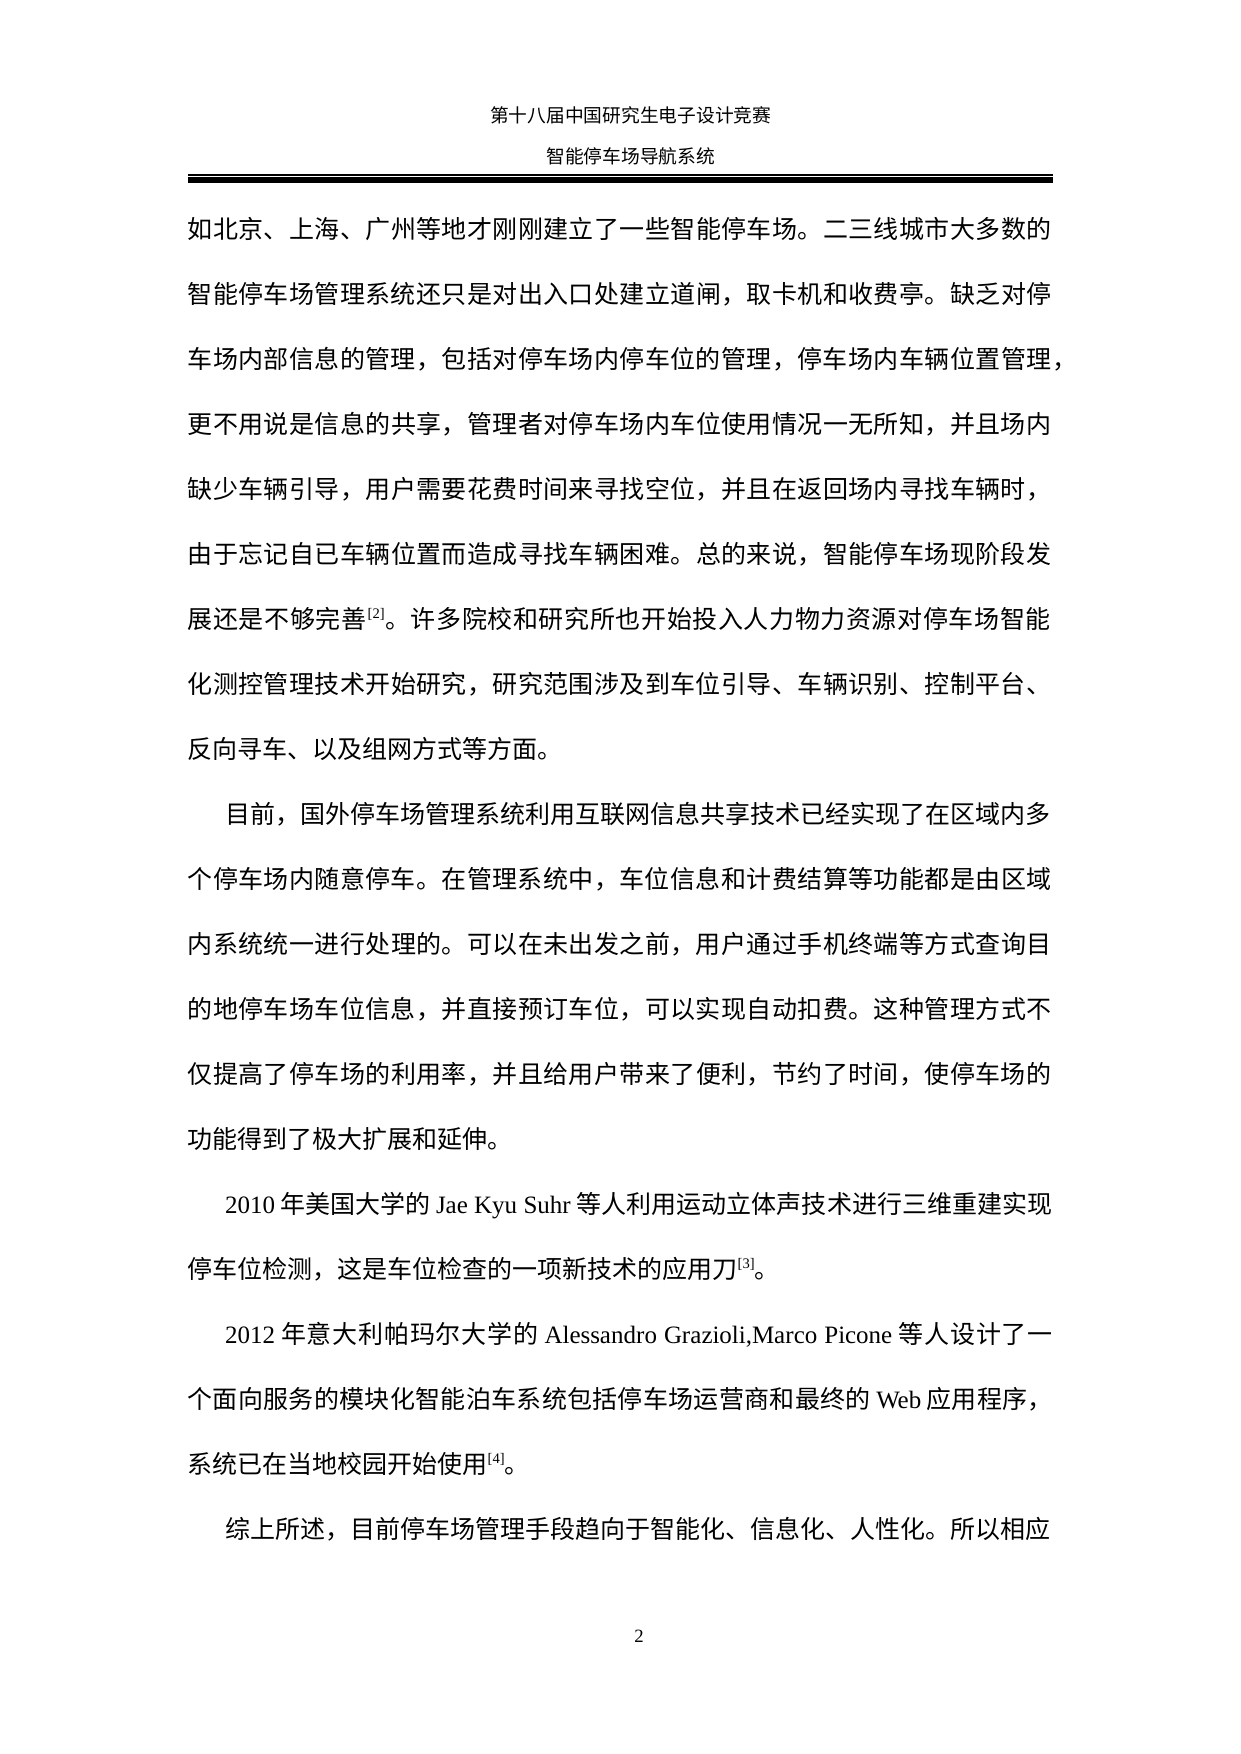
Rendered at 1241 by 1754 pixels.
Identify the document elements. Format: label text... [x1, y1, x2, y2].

text 目前，国外停车场管理系统利用互联网信息共享技术已经实现了在区域内多个停车场内随意停车。在管理系统中，车位信息和计费结算等功能都是由区域内系统统一进行处理的。可以在未出发之前，用户通过手机终端等方式查询目的地停车场车位信息，并直接预订车位，可以实现自动扣费。这种管理方式不仅提高了停车场的利用率，并且给用户带来了便利，节约了时间，使停车场的功能得到了极大扩展和延伸。 [187, 780, 1053, 1170]
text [187, 1495, 1053, 1560]
text 2012年意大利帕玛尔大学的Alessandro Grazioli,Marco Picone等人设计了一个面向服务的模块化智能泊车系统包括停车场运营商和最终的Web应用程序，系统已在当地校园开始使用[4]。 [187, 1300, 1053, 1495]
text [187, 195, 1053, 780]
text 2010年美国大学的Jae Kyu Suhr等人利用运动立体声技术进行三维重建实现停车位检测，这是车位检查的一项新技术的应用刀[3]。 [187, 1170, 1053, 1300]
